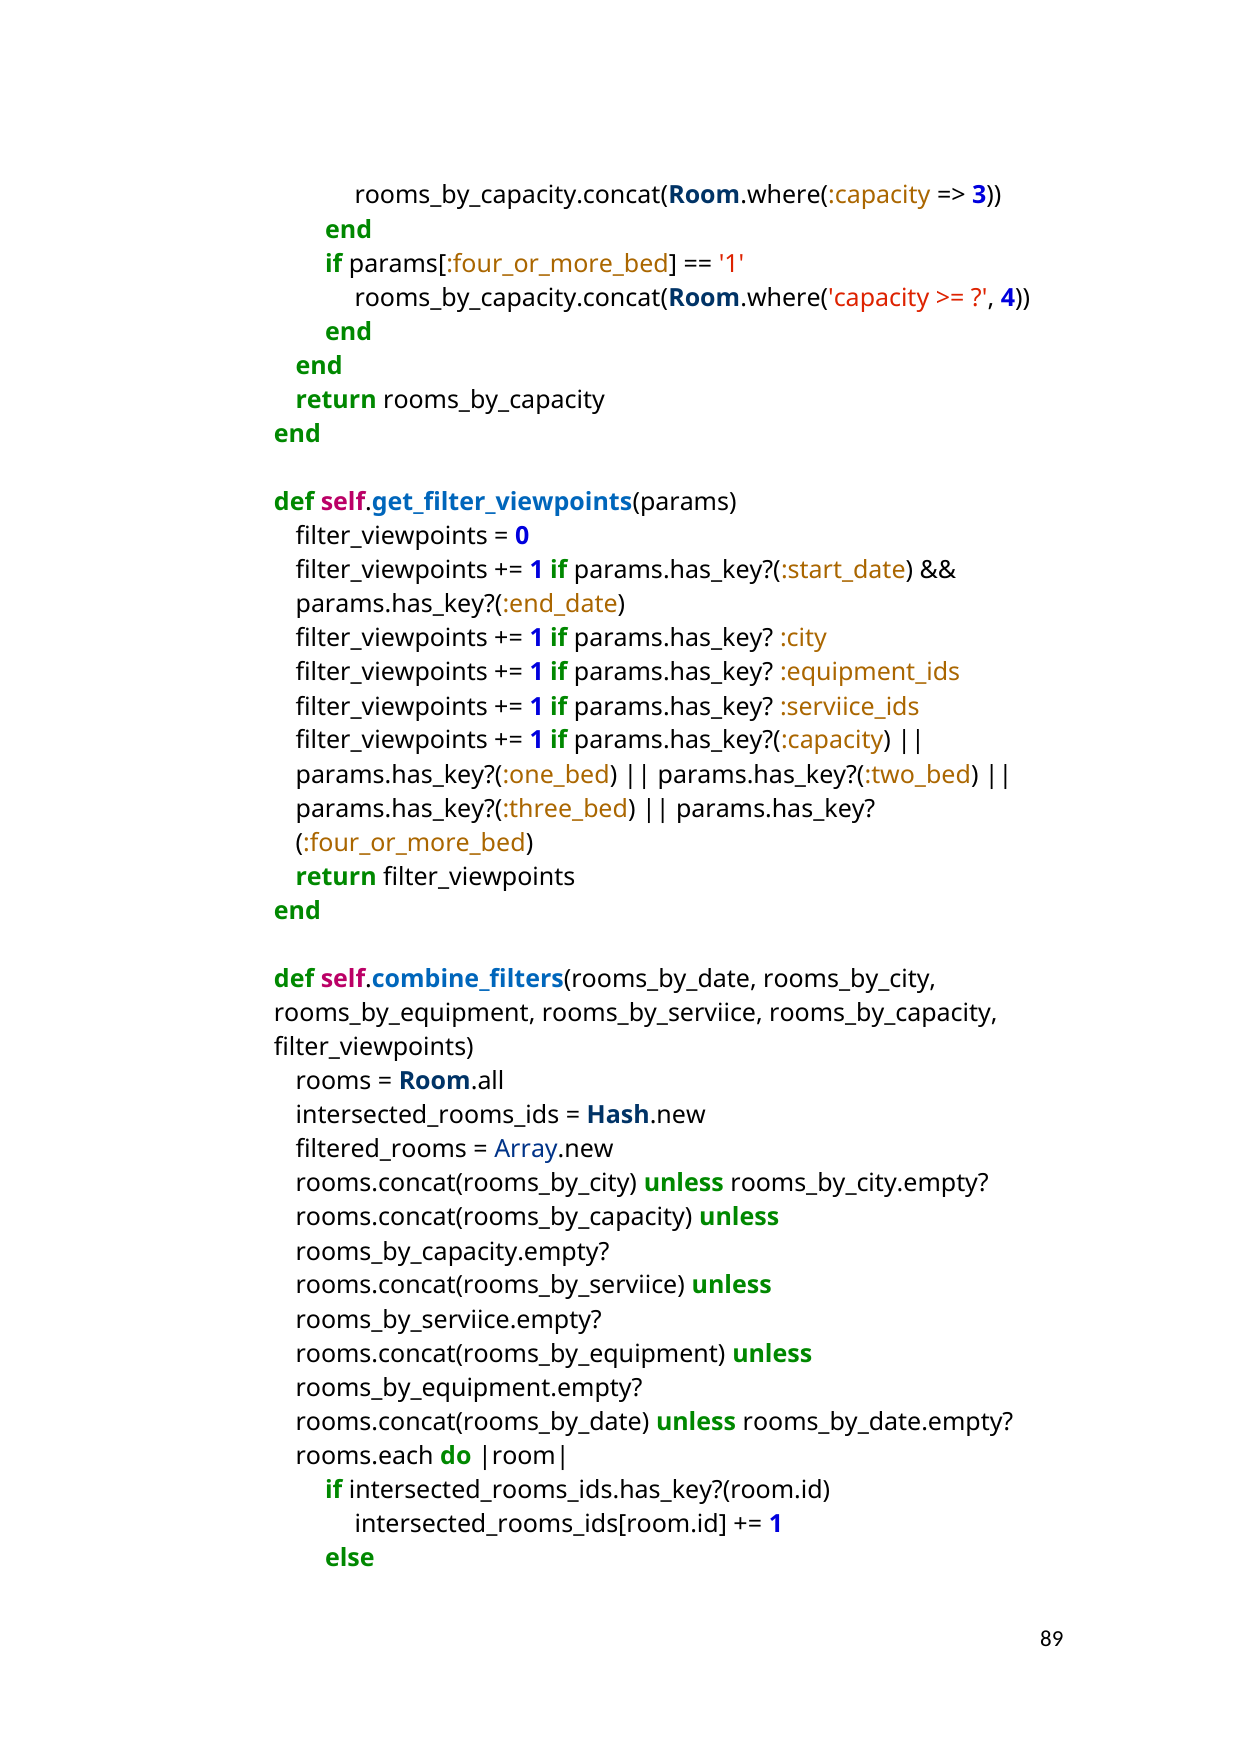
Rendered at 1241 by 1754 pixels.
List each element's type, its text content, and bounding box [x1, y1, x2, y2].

text end [325, 211, 1063, 245]
text rooms.each do |room| [295, 1437, 1063, 1472]
text end [274, 416, 1063, 450]
text filter_viewpoints += 1 if params.has_key? :equipment_ids [295, 654, 1063, 688]
text rooms.concat(rooms_by_date) unless rooms_by_date.empty? [295, 1403, 1063, 1437]
text else [325, 1540, 1063, 1574]
text intersected_rooms_ids = Hash.new [295, 1097, 1063, 1131]
text rooms.concat(rooms_by_serviice) unless rooms_by_serviice.empty? [295, 1267, 1063, 1335]
text def self.combine_filters(rooms_by_date, rooms_by_city, rooms_by_equipment, rooms_by_serviice, rooms_by_capacity, filter_viewpoints) [274, 961, 1063, 1063]
text if intersected_rooms_ids.has_key?(room.id) [325, 1472, 1063, 1506]
text rooms_by_capacity.concat(Room.where(:capacity => 3)) [354, 177, 1063, 211]
text end [274, 892, 1063, 927]
text filtered_rooms = Array.new [295, 1131, 1063, 1165]
text return filter_viewpoints [295, 858, 1063, 892]
text rooms = Room.all [295, 1063, 1063, 1097]
text filter_viewpoints += 1 if params.has_key? :serviice_ids [295, 688, 1063, 722]
text intersected_rooms_ids[room.id] += 1 [354, 1506, 1063, 1540]
text return rooms_by_capacity [295, 382, 1063, 416]
text filter_viewpoints = 0 [295, 518, 1063, 552]
text filter_viewpoints += 1 if params.has_key?(:capacity) || params.has_key?(:one_bed) || params.has_key?(:two_bed) || params.has_key?(:three_bed) || params.has_key?(:four_or_more_bed) [295, 722, 1063, 858]
text rooms.concat(rooms_by_capacity) unless rooms_by_capacity.empty? [295, 1199, 1063, 1267]
text rooms.concat(rooms_by_equipment) unless rooms_by_equipment.empty? [295, 1335, 1063, 1403]
text filter_viewpoints += 1 if params.has_key? :city [295, 620, 1063, 654]
text rooms_by_capacity.concat(Room.where('capacity >= ?', 4)) [354, 279, 1063, 313]
text end [295, 347, 1063, 382]
text def self.get_filter_viewpoints(params) [274, 484, 1063, 518]
text if params[:four_or_more_bed] == '1' [325, 245, 1063, 279]
text rooms.concat(rooms_by_city) unless rooms_by_city.empty? [295, 1165, 1063, 1199]
text filter_viewpoints += 1 if params.has_key?(:start_date) && params.has_key?(:end_date) [295, 552, 1063, 620]
text end [325, 313, 1063, 347]
